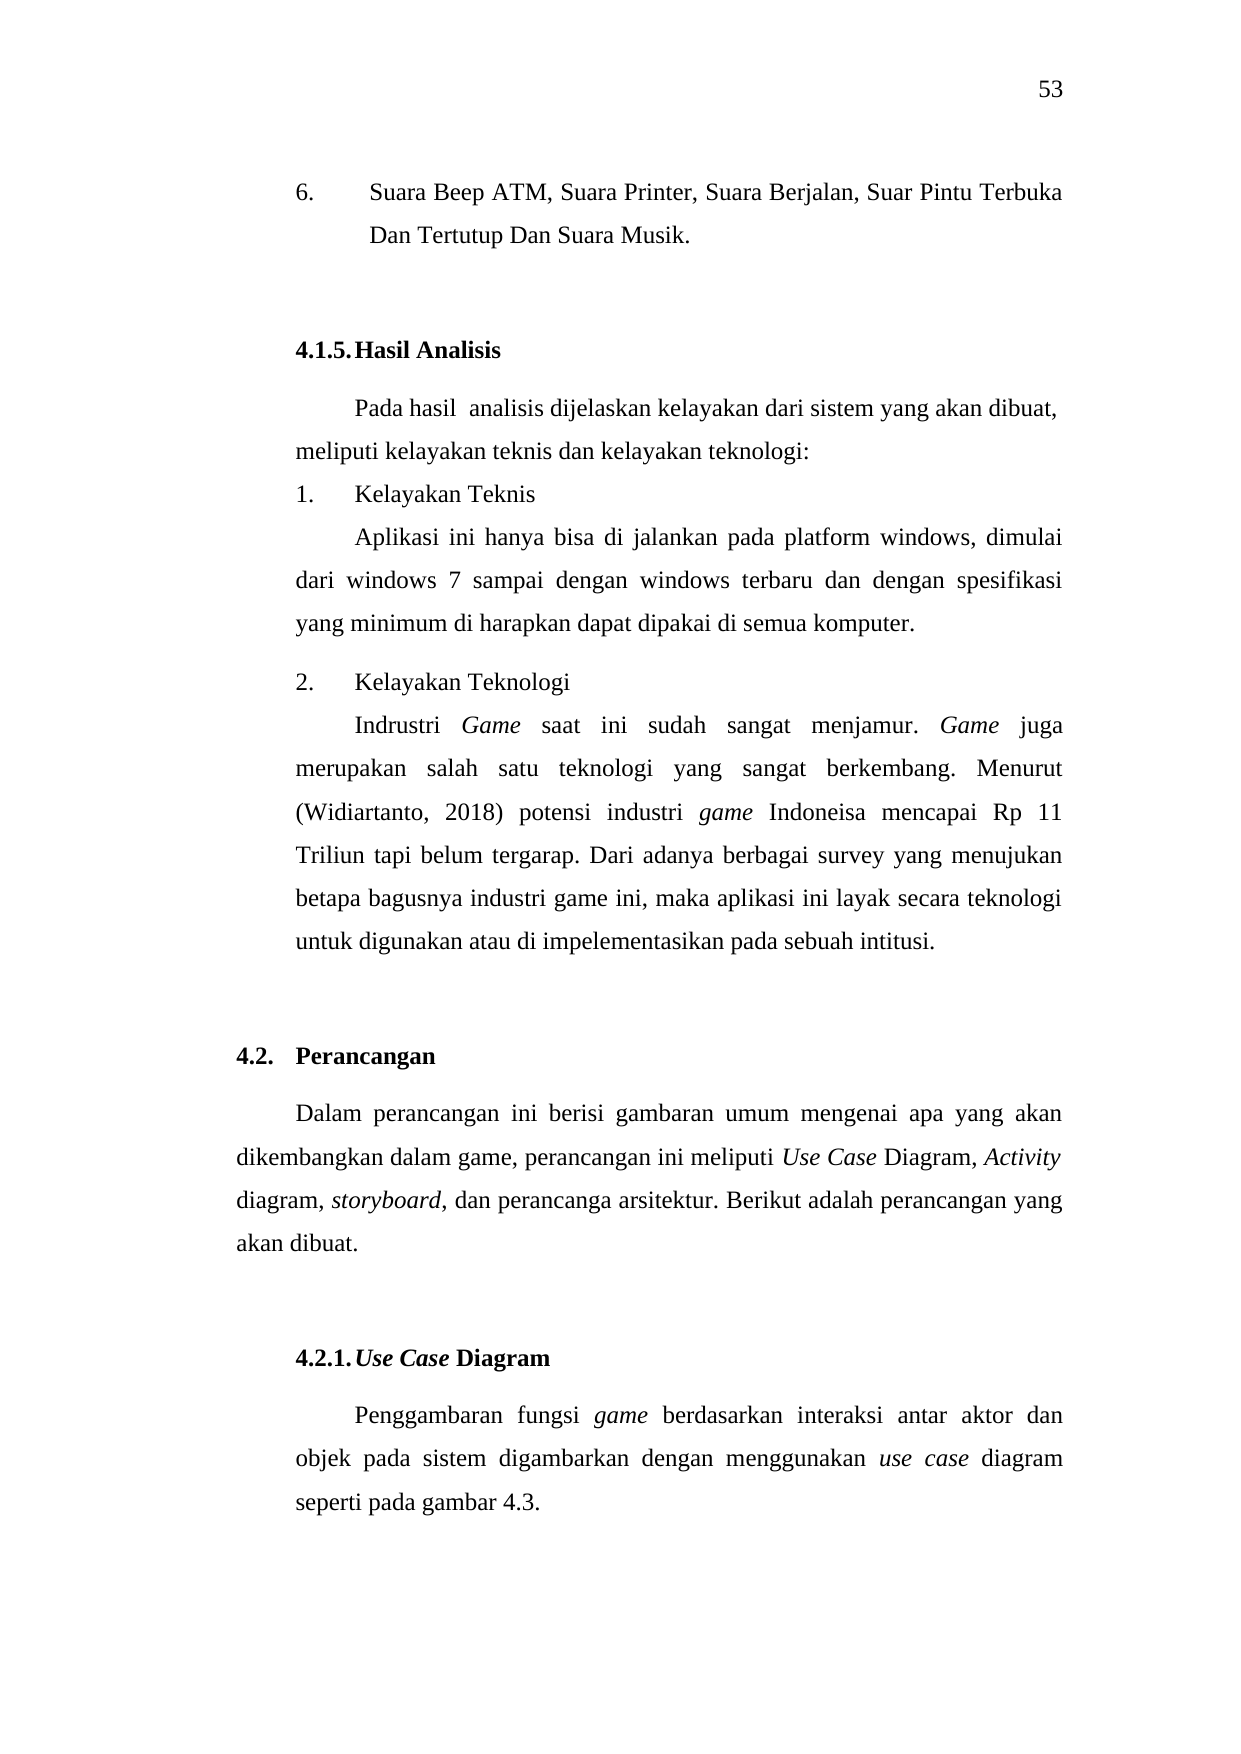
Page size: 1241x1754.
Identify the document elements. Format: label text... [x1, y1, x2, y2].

text Dalam perancangan ini berisi gambaran umum mengenai apa yang akan dikembangkan dalam game, perancangan ini meliputi Use Case Diagram, Activity diagram, storyboard, dan perancanga arsitektur. Berikut adalah perancangan yang akan dibuat. [236, 1098, 1063, 1257]
subtitle Hasil Analisis [295, 335, 1063, 364]
subtitle Use Case Diagram [295, 1343, 1063, 1372]
list Kelayakan Teknis [295, 479, 1063, 508]
text Aplikasi ini hanya bisa di jalankan pada platform windows, dimulai dari windows 7 sampai dengan windows terbaru dan dengan spesifikasi yang minimum di harapkan dapat dipakai di semua komputer. [295, 522, 1063, 637]
text Penggambaran fungsi game berdasarkan interaksi antar aktor dan objek pada sistem digambarkan dengan menggunakan use case diagram seperti pada gambar 4.3. [295, 1400, 1063, 1515]
subtitle Perancangan [236, 1041, 1063, 1070]
text Pada hasil analisis dijelaskan kelayakan dari sistem yang akan dibuat, meliputi kelayakan teknis dan kelayakan teknologi: [295, 393, 1063, 465]
list Suara Beep ATM, Suara Printer, Suara Berjalan, Suar Pintu Terbuka Dan Tertutup Dan Suara Musik. [295, 177, 1063, 249]
text Indrustri Game saat ini sudah sangat menjamur. Game juga merupakan salah satu teknologi yang sangat berkembang. Menurut potensi industri game Indoneisa mencapai Rp 11 Triliun tapi belum tergarap. Dari adanya berbagai survey yang menujukan betapa bagusnya industri game ini, maka aplikasi ini layak secara teknologi untuk digunakan atau di impelementasikan pada sebuah intitusi. [295, 710, 1063, 955]
list Kelayakan Teknologi [295, 667, 1063, 696]
